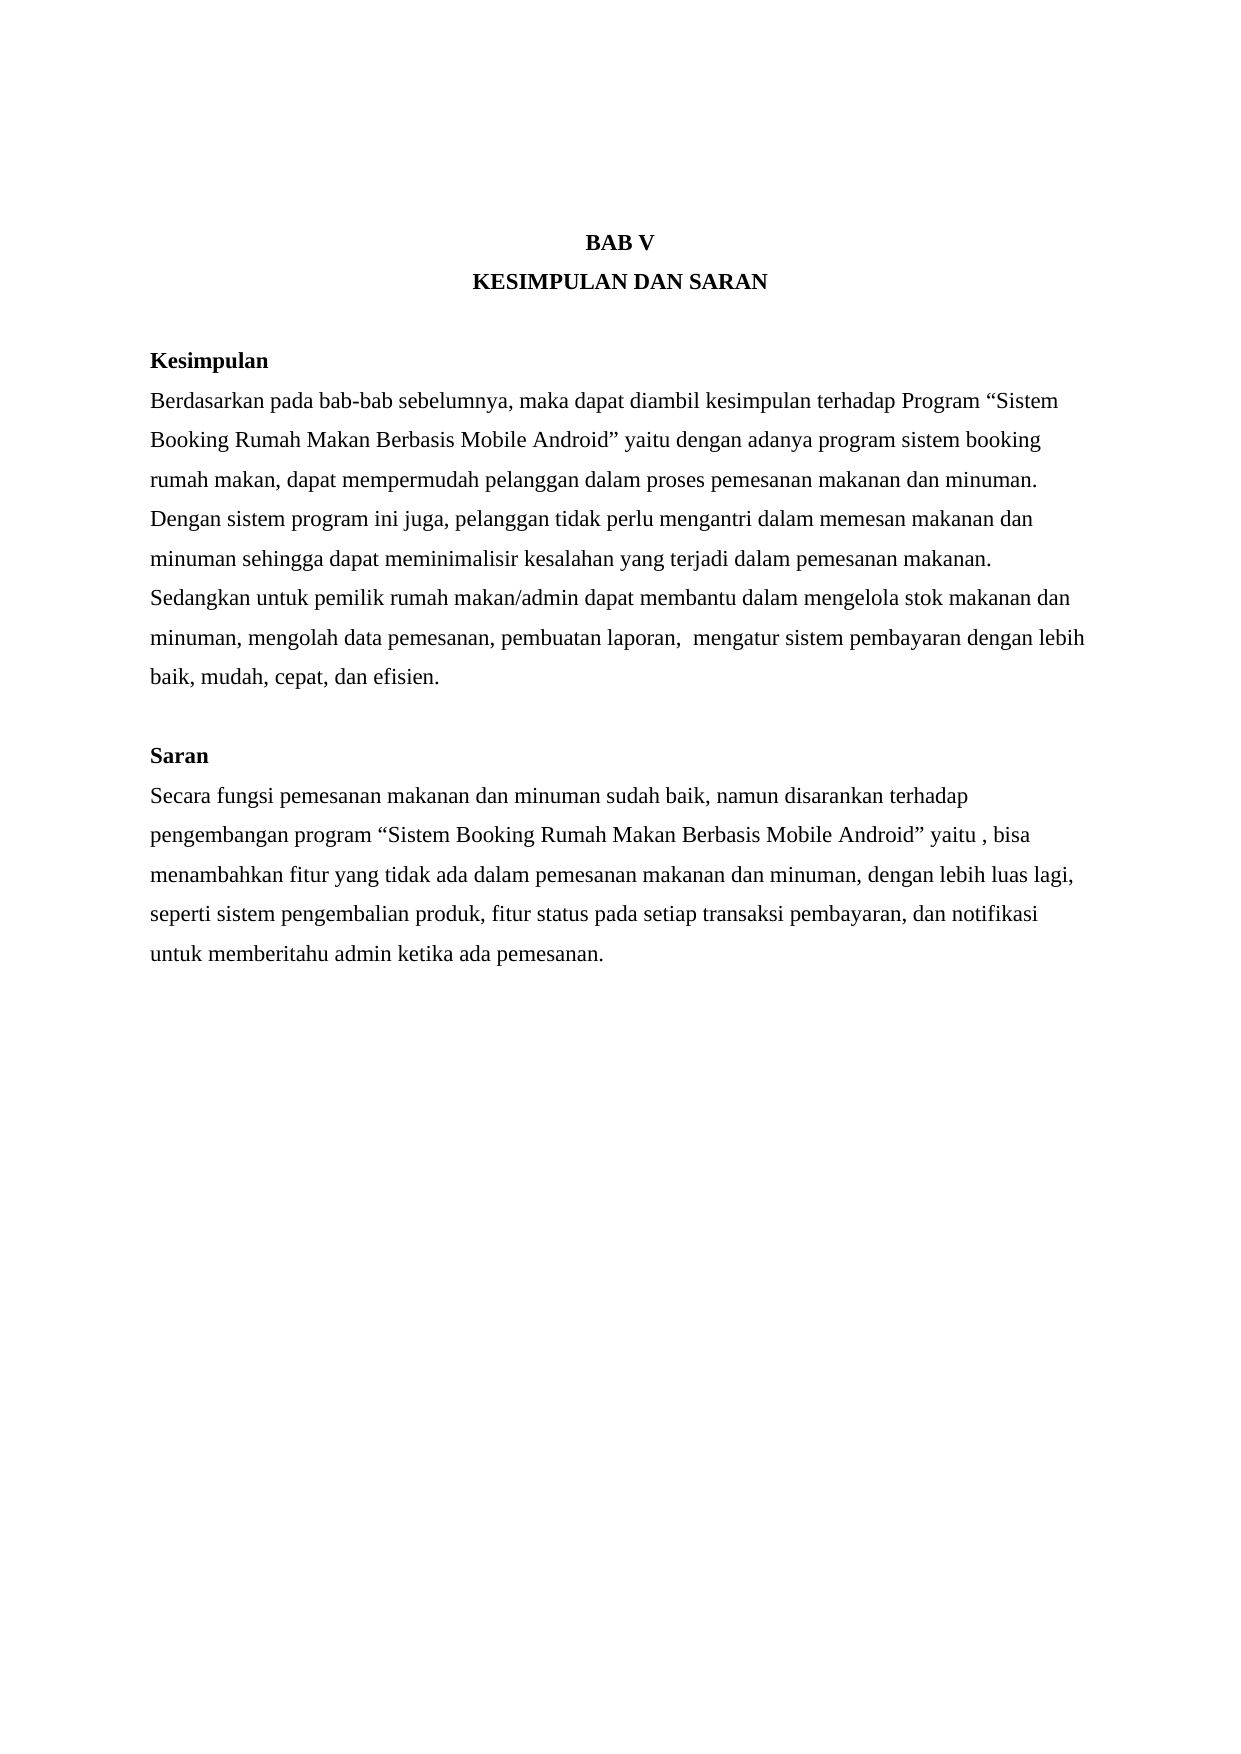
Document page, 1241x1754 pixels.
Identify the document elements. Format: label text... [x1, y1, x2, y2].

text Berdasarkan pada bab-bab sebelumnya, maka dapat diambil kesimpulan terhadap Program “Sistem Booking Rumah Makan Berbasis Mobile Android” yaitu dengan adanya program sistem booking rumah makan, dapat mempermudah pelanggan dalam proses pemesanan makanan dan minuman. Dengan sistem program ini juga, pelanggan tidak perlu mengantri dalam memesan makanan dan minuman sehingga dapat meminimalisir kesalahan yang terjadi dalam pemesanan makanan. Sedangkan untuk pemilik rumah makan/admin dapat membantu dalam mengelola stok makanan dan minuman, mengolah data pemesanan, pembuatan laporan, mengatur sistem pembayaran dengan lebih baik, mudah, cepat, dan efisien. [150, 387, 1090, 689]
text Saran [150, 742, 1090, 768]
text KESIMPULAN DAN SARAN [150, 268, 1090, 295]
text BAB V [150, 229, 1090, 255]
text Secara fungsi pemesanan makanan dan minuman sudah baik, namun disarankan terhadap pengembangan program “Sistem Booking Rumah Makan Berbasis Mobile Android” yaitu , bisa menambahkan fitur yang tidak ada dalam pemesanan makanan dan minuman, dengan lebih luas lagi, seperti sistem pengembalian produk, fitur status pada setiap transaksi pembayaran, dan notifikasi untuk memberitahu admin ketika ada pemesanan. [150, 782, 1090, 966]
text Kesimpulan [150, 347, 1090, 374]
